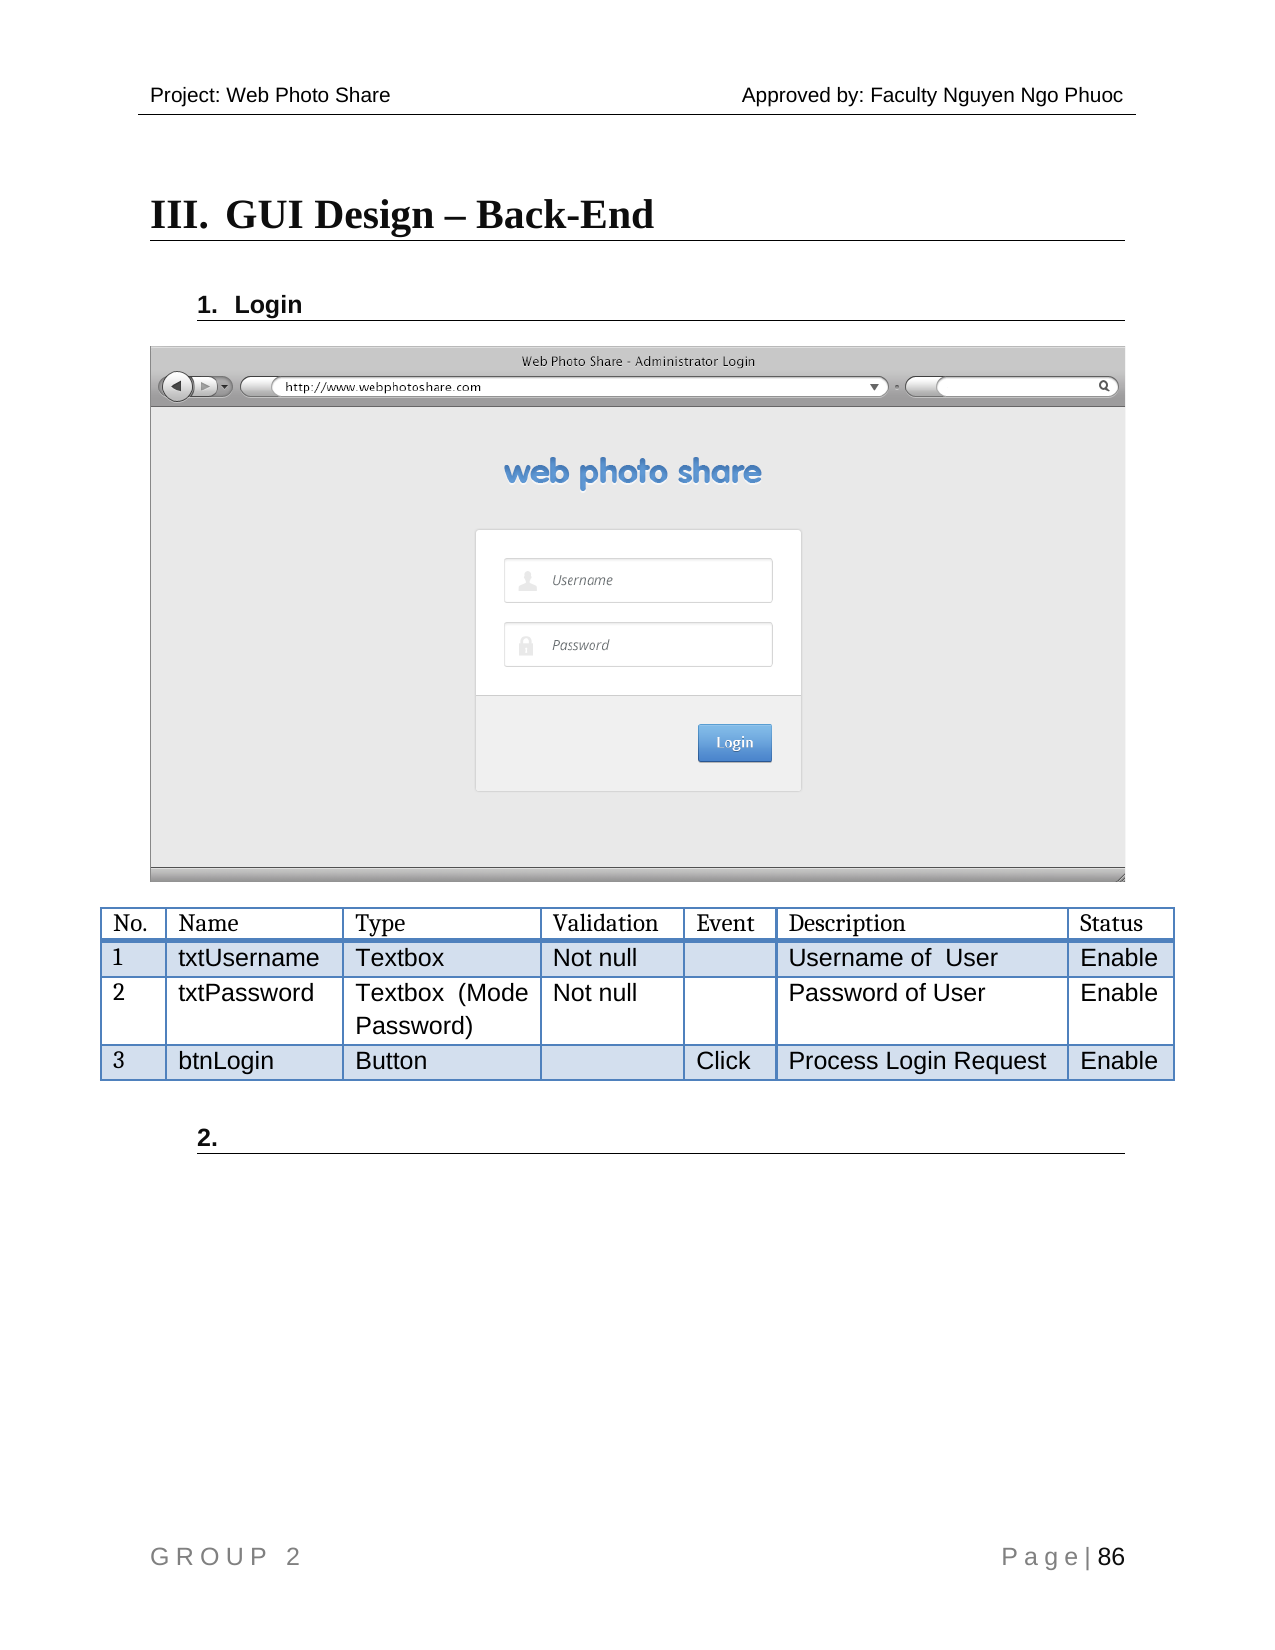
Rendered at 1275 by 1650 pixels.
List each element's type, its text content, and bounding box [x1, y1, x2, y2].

picture [150, 346, 1125, 882]
table_header No. [102, 909, 165, 938]
table_cell txtUsername [167, 943, 342, 976]
table_cell Enable [1069, 943, 1173, 976]
table_cell Button [344, 1046, 540, 1079]
table_cell Not null [542, 978, 683, 1044]
table_cell [685, 978, 775, 1044]
table_cell Textbox [344, 943, 540, 976]
table_header Type [344, 909, 540, 938]
table_cell 2 [102, 978, 165, 1044]
table_header Description [778, 909, 1067, 938]
table_cell 3 [102, 1046, 165, 1079]
table_cell btnLogin [167, 1046, 342, 1079]
table_header Name [167, 909, 342, 938]
table_cell Username of User [778, 943, 1067, 976]
table_cell Not null [542, 943, 683, 976]
table_cell Click [685, 1046, 775, 1079]
table_cell Textbox (Mode Password) [344, 978, 540, 1044]
subtitle Login [197, 289, 1125, 320]
table_header Status [1069, 909, 1173, 938]
table_cell Enable [1069, 1046, 1173, 1079]
table_cell Process Login Request [778, 1046, 1067, 1079]
subtitle GUI Design – Back-End [150, 190, 1125, 240]
table_cell [542, 1046, 683, 1079]
table_cell Enable [1069, 978, 1173, 1044]
table_header Event [685, 909, 775, 938]
table_cell [685, 943, 775, 976]
table_header Validation [542, 909, 683, 938]
table_cell Password of User [778, 978, 1067, 1044]
table_cell 1 [102, 943, 165, 976]
table_cell txtPassword [167, 978, 342, 1044]
